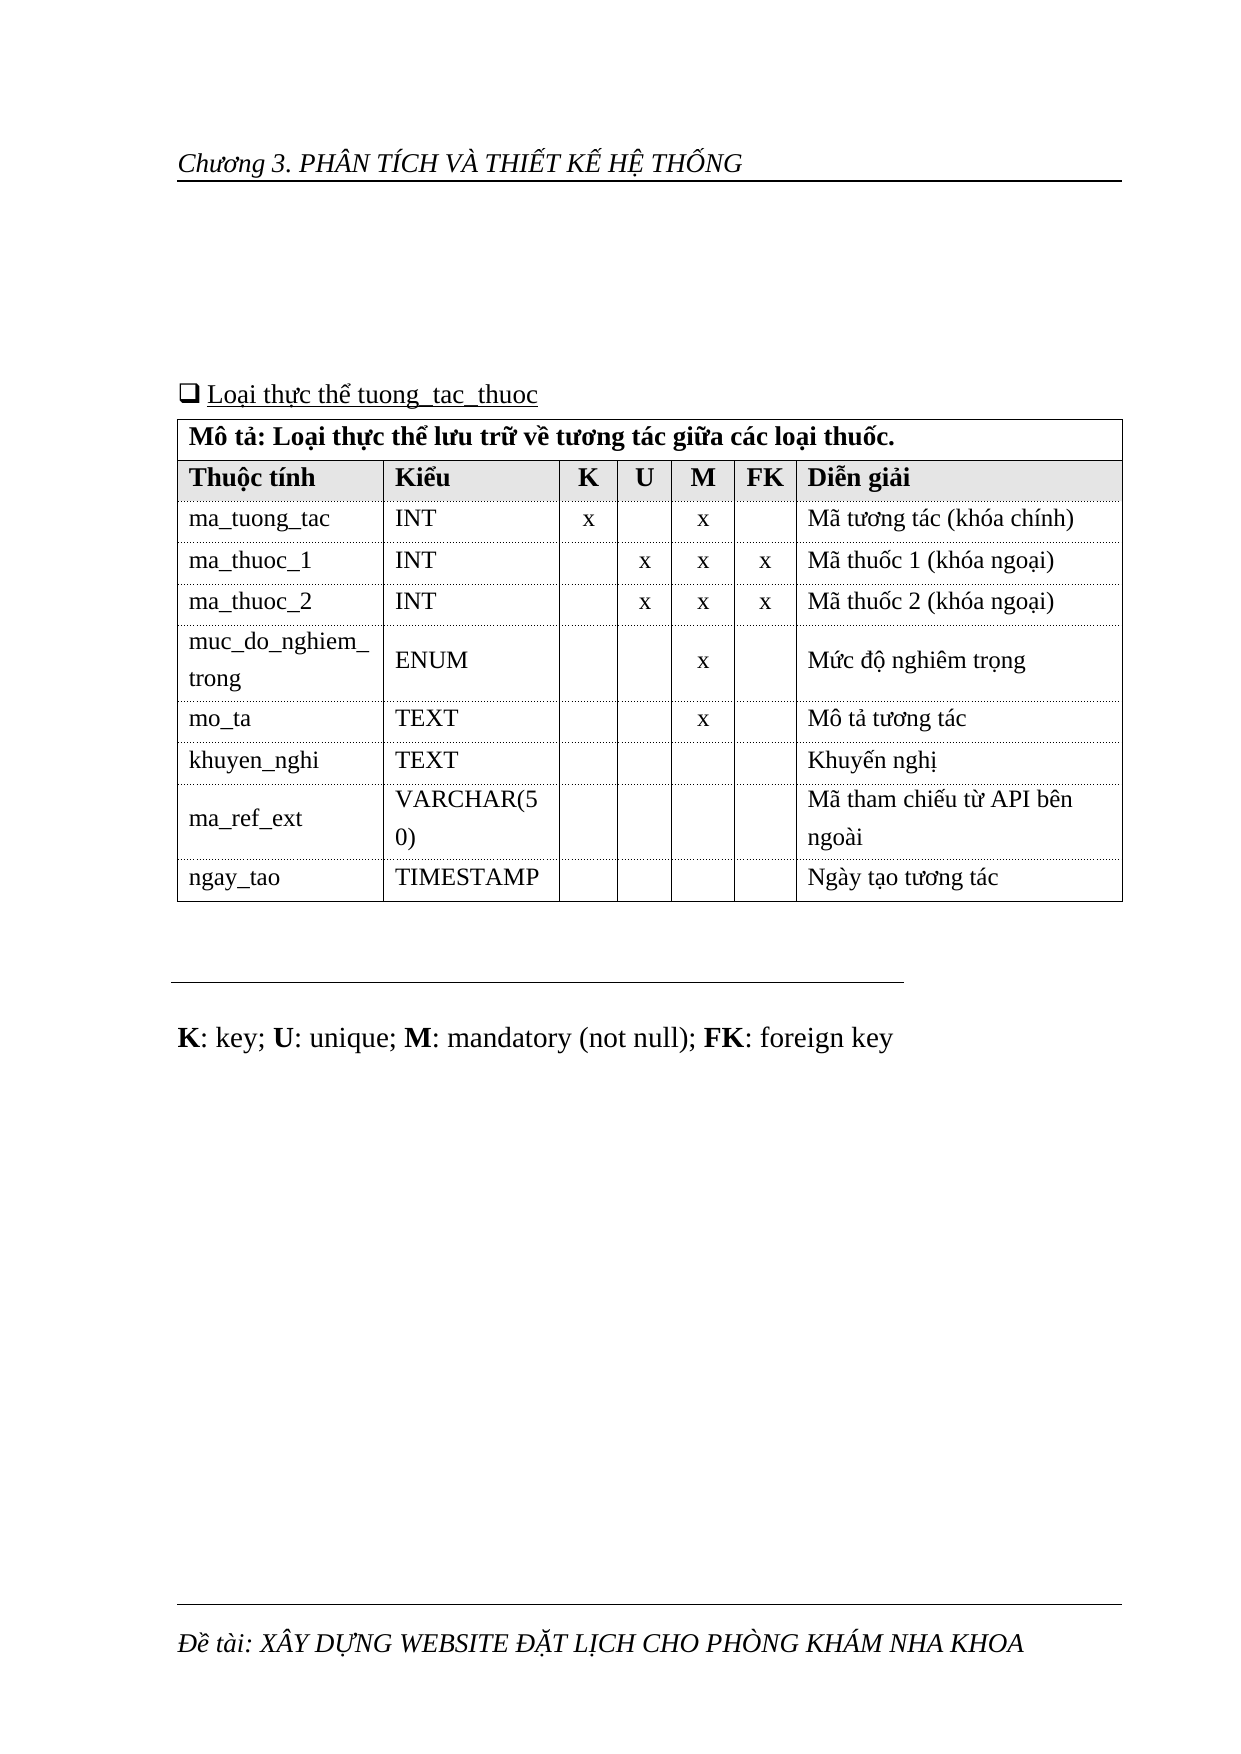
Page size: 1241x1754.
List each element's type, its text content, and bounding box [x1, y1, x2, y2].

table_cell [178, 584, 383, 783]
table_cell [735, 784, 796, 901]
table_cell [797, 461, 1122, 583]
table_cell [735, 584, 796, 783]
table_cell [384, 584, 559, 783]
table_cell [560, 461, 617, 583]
text Loại thực thể tuong_tac_thuoc [177, 378, 1122, 410]
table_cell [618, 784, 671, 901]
text K: key; U: unique; M: mandatory (not null); FK: foreign key [177, 1020, 1122, 1053]
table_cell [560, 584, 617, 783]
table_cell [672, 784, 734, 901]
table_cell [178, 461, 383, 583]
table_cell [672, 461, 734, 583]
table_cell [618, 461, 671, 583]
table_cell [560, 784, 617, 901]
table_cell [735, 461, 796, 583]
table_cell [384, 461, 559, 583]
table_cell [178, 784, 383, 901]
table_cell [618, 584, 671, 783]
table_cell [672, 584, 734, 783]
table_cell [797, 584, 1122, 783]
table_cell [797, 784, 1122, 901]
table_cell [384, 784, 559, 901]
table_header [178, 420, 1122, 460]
